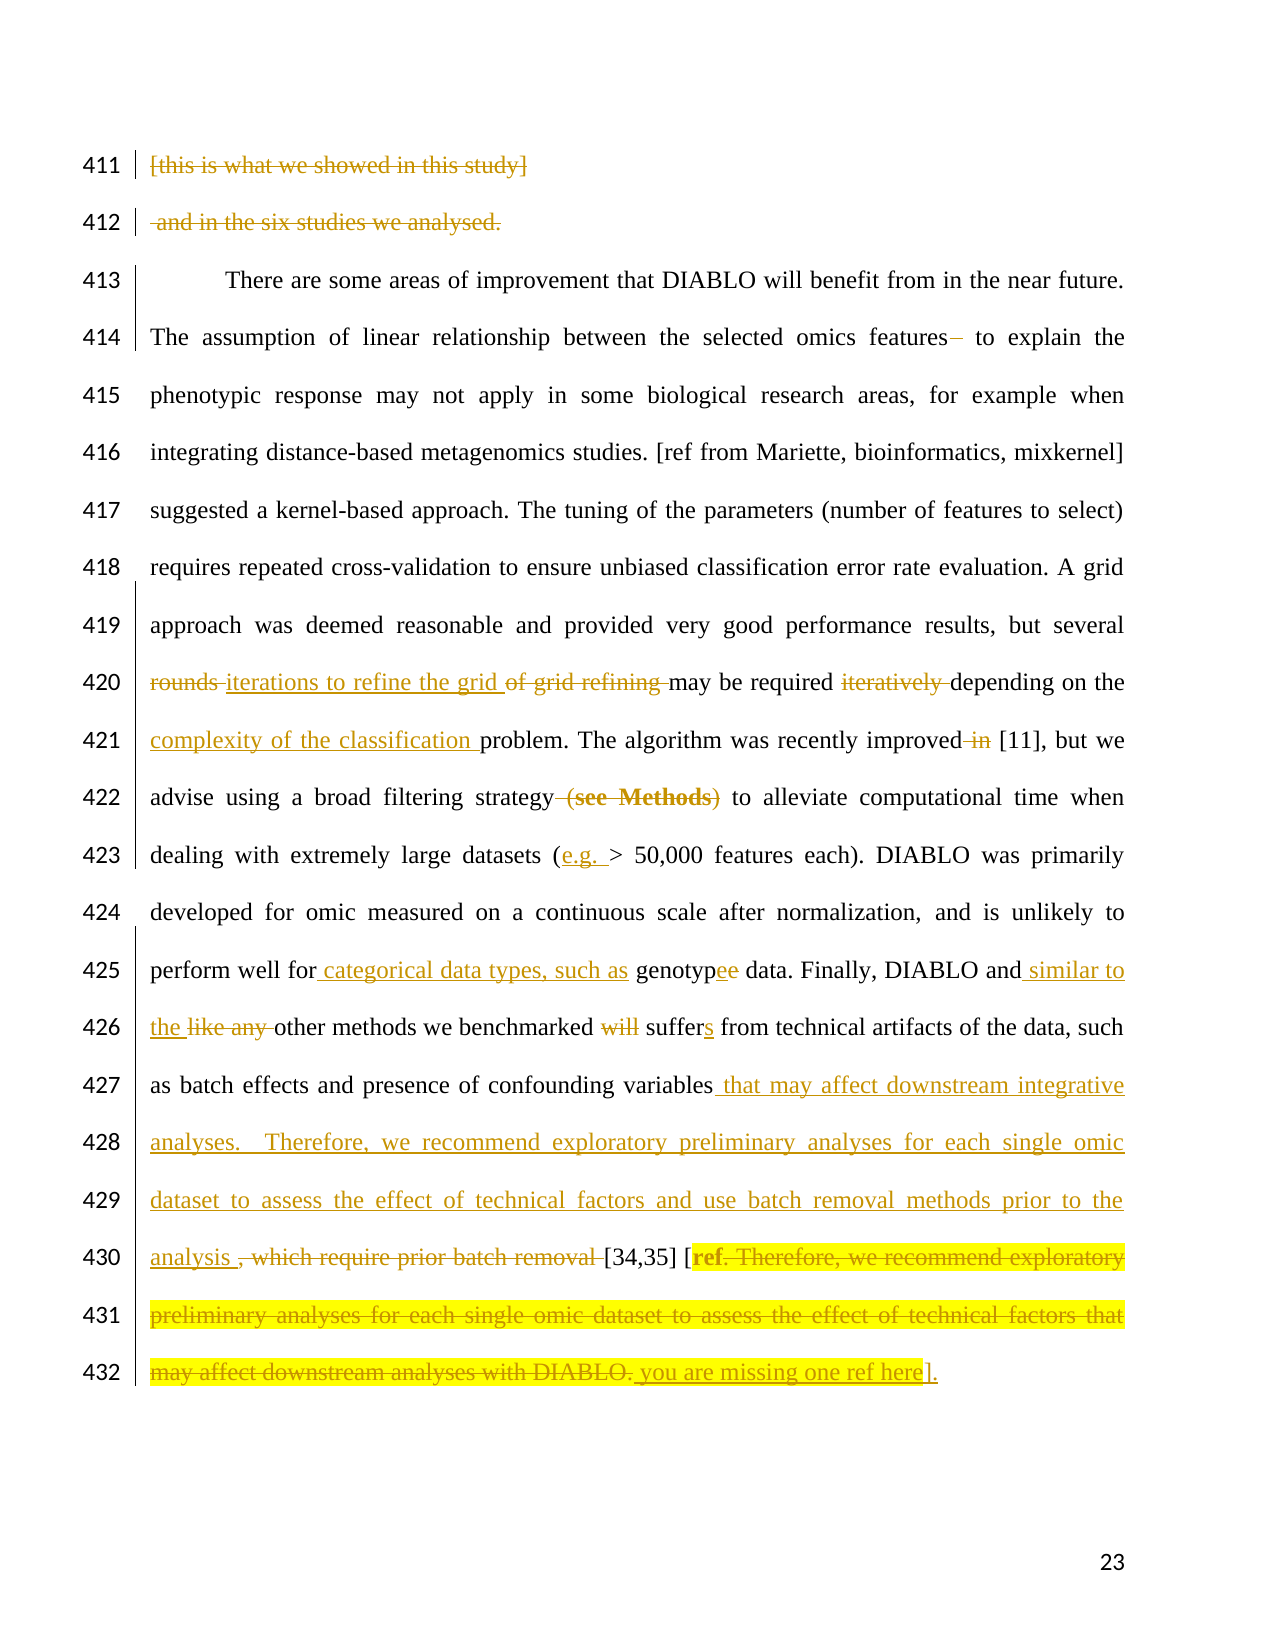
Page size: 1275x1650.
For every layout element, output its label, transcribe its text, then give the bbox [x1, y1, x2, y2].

text There are some areas of improvement that DIABLO will benefit from in the near future. The assumption of linear relationship between the selected omics features to explain the phenotypic response may not apply in some biological research areas, for example when integrating distance-based metagenomics studies. [ref from Mariette, bioinformatics, mixkernel] suggested a kernel-based approach. The tuning of the parameters (number of features to select) requires repeated cross-validation to ensure unbiased classification error rate evaluation. A grid approach was deemed reasonable and provided very good performance results, but several may be required depending on the problem. The algorithm was recently improved [11], but we advise using a broad filtering strategy to alleviate computational time when dealing with extremely large datasets (> 50,000 features each). DIABLO was primarily developed for omic measured on a continuous scale after normalization, and is unlikely to perform well for genotyp data. Finally, DIABLO andother methods we benchmarked suffer from technical artifacts of the data, such as batch effects and presence of confounding variables[34,35] [ref [150, 265, 1125, 1152]
text There are some areas of improvement that DIABLO will benefit from in the near future. The assumption of linear relationship between the selected omics features to explain the phenotypic response may not apply in some biological research areas, for example when integrating distance-based metagenomics studies. [ref from Mariette, bioinformatics, mixkernel] suggested a kernel-based approach. The tuning of the parameters (number of features to select) requires repeated cross-validation to ensure unbiased classification error rate evaluation. A grid approach was deemed reasonable and provided very good performance results, but several may be required depending on the problem. The algorithm was recently improved [11], but we advise using a broad filtering strategy to alleviate computational time when dealing with extremely large datasets (> 50,000 features each). DIABLO was primarily developed for omic measured on a continuous scale after normalization, and is unlikely to perform well for genotyp data. Finally, DIABLO andother methods we benchmarked suffer from technical artifacts of the data, such as batch effects and presence of confounding variables[34,35] [ref [150, 1154, 1125, 1300]
